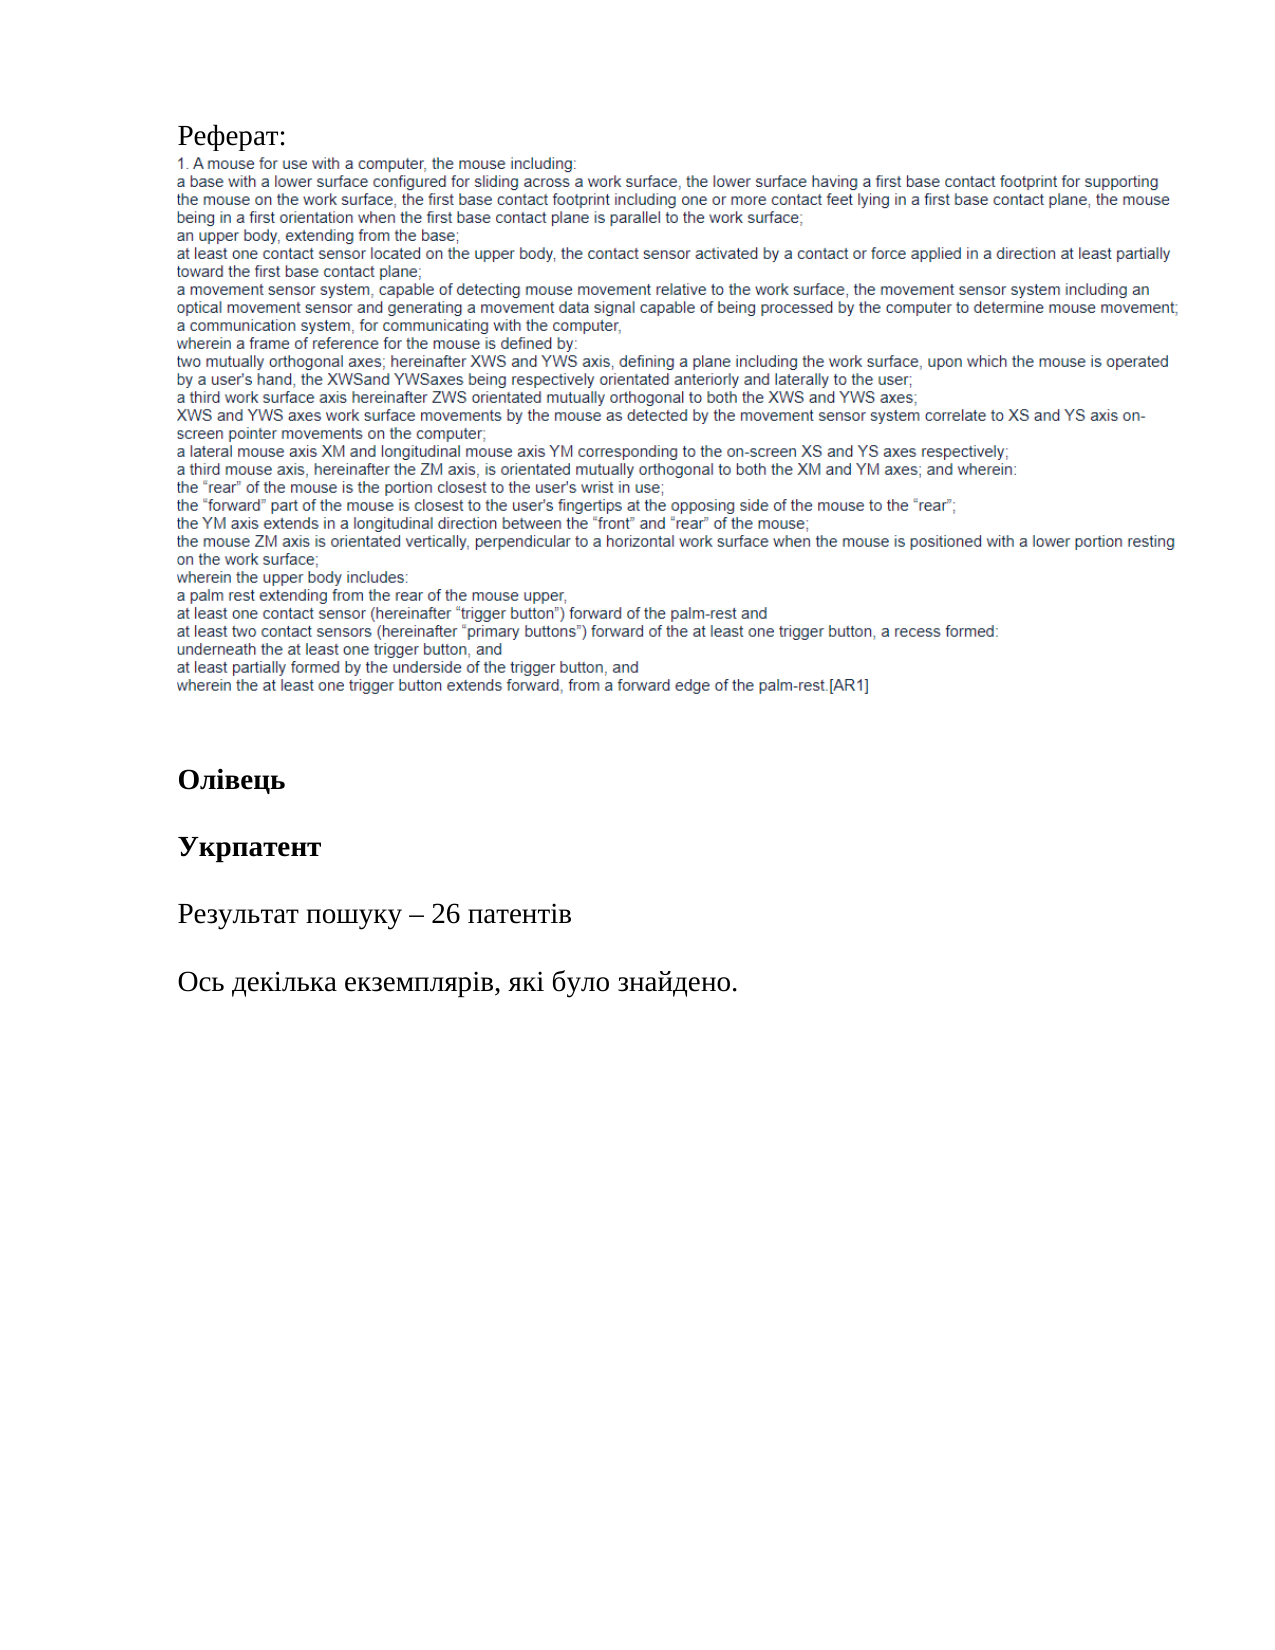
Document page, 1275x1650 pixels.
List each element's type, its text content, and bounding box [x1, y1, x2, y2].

text Олівець [177, 762, 1186, 796]
text Ось декілька екземплярів, які було знайдено. [177, 964, 1186, 997]
text Укрпатент [177, 829, 1186, 863]
picture [177, 151, 1187, 696]
text Результат пошуку – 26 патентів [177, 897, 1186, 930]
text Реферат: [177, 118, 1186, 151]
